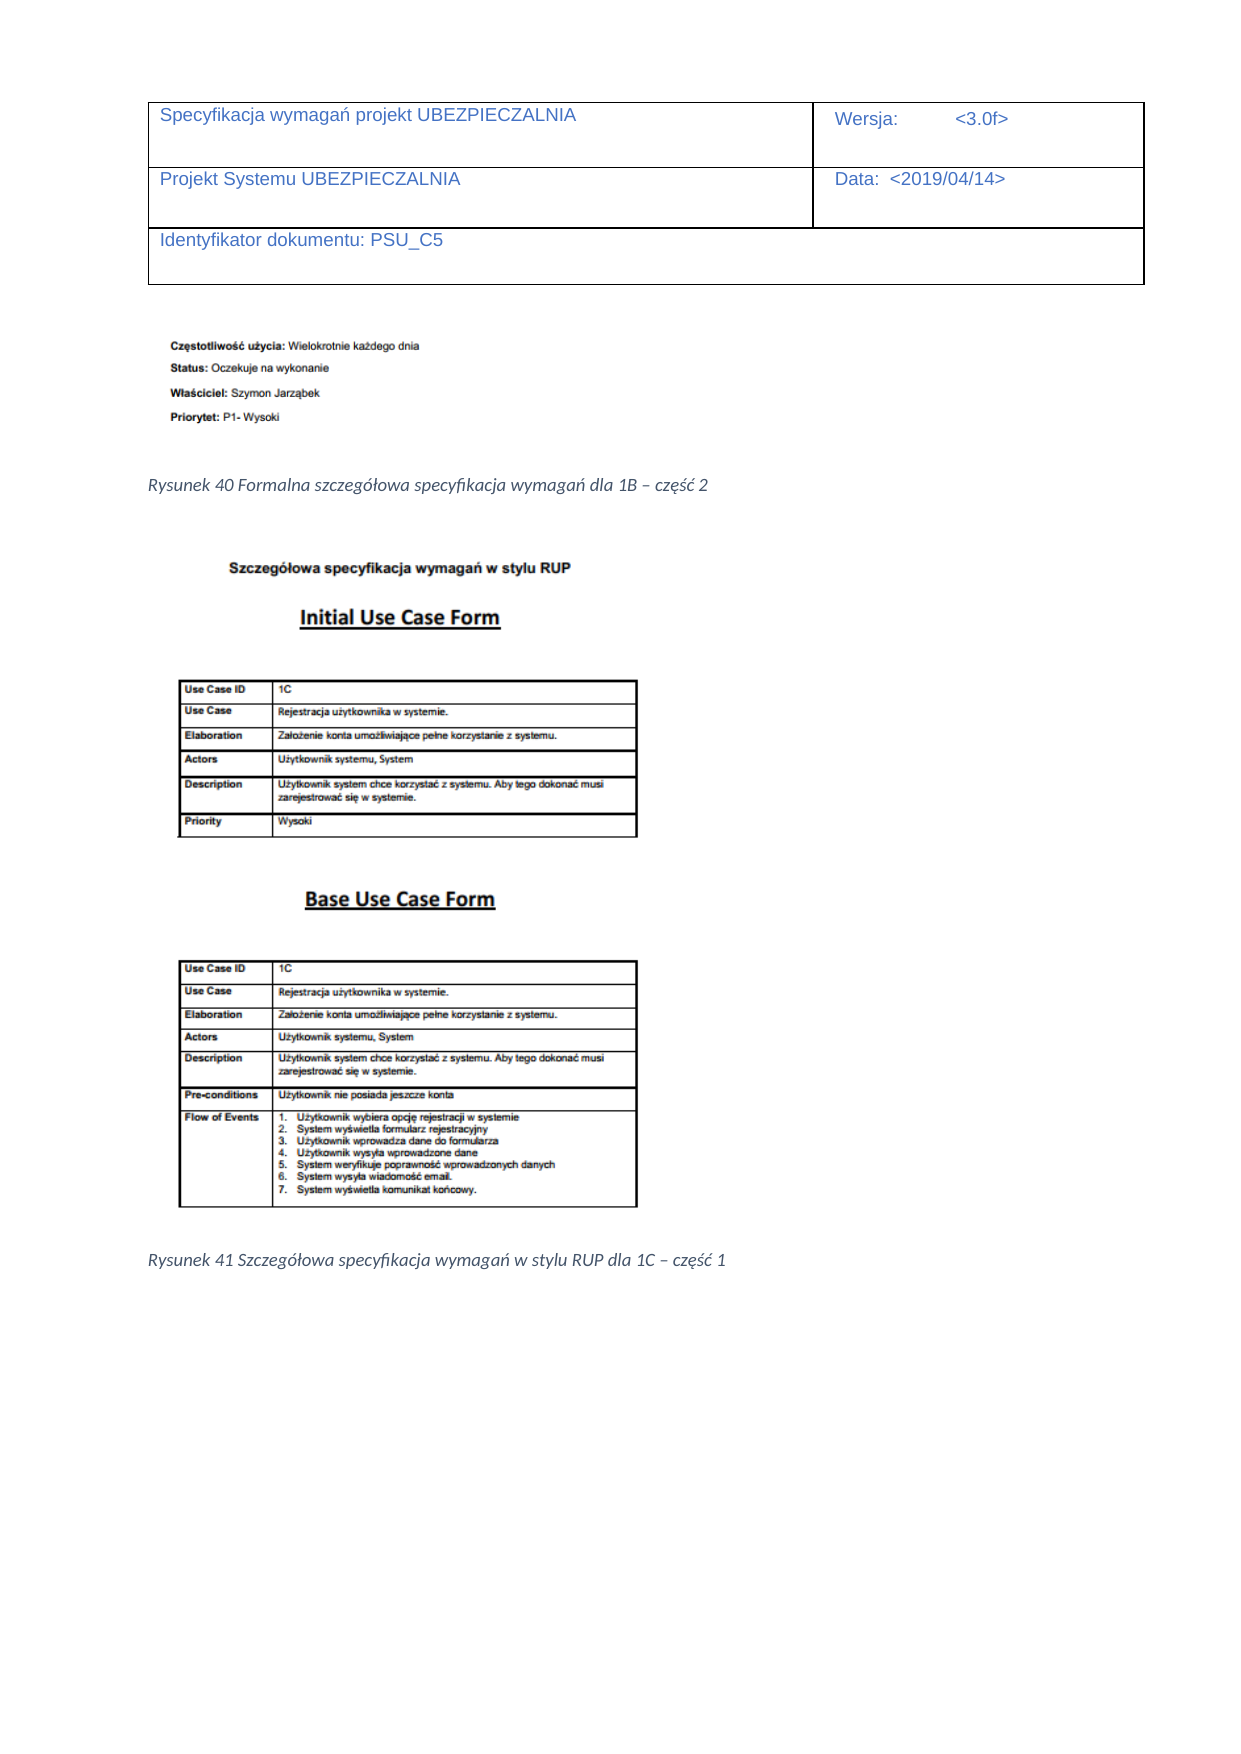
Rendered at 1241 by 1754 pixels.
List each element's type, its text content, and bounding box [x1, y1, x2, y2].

text Rysunek 41 Szczegółowa specyfikacja wymagań w stylu RUP dla 1C – część 1 [148, 1248, 1093, 1271]
picture [147, 547, 667, 1234]
text Rysunek 40 Formalna szczegółowa specyfikacja wymagań dla 1B – część 2 [148, 473, 1093, 496]
picture [147, 334, 516, 459]
